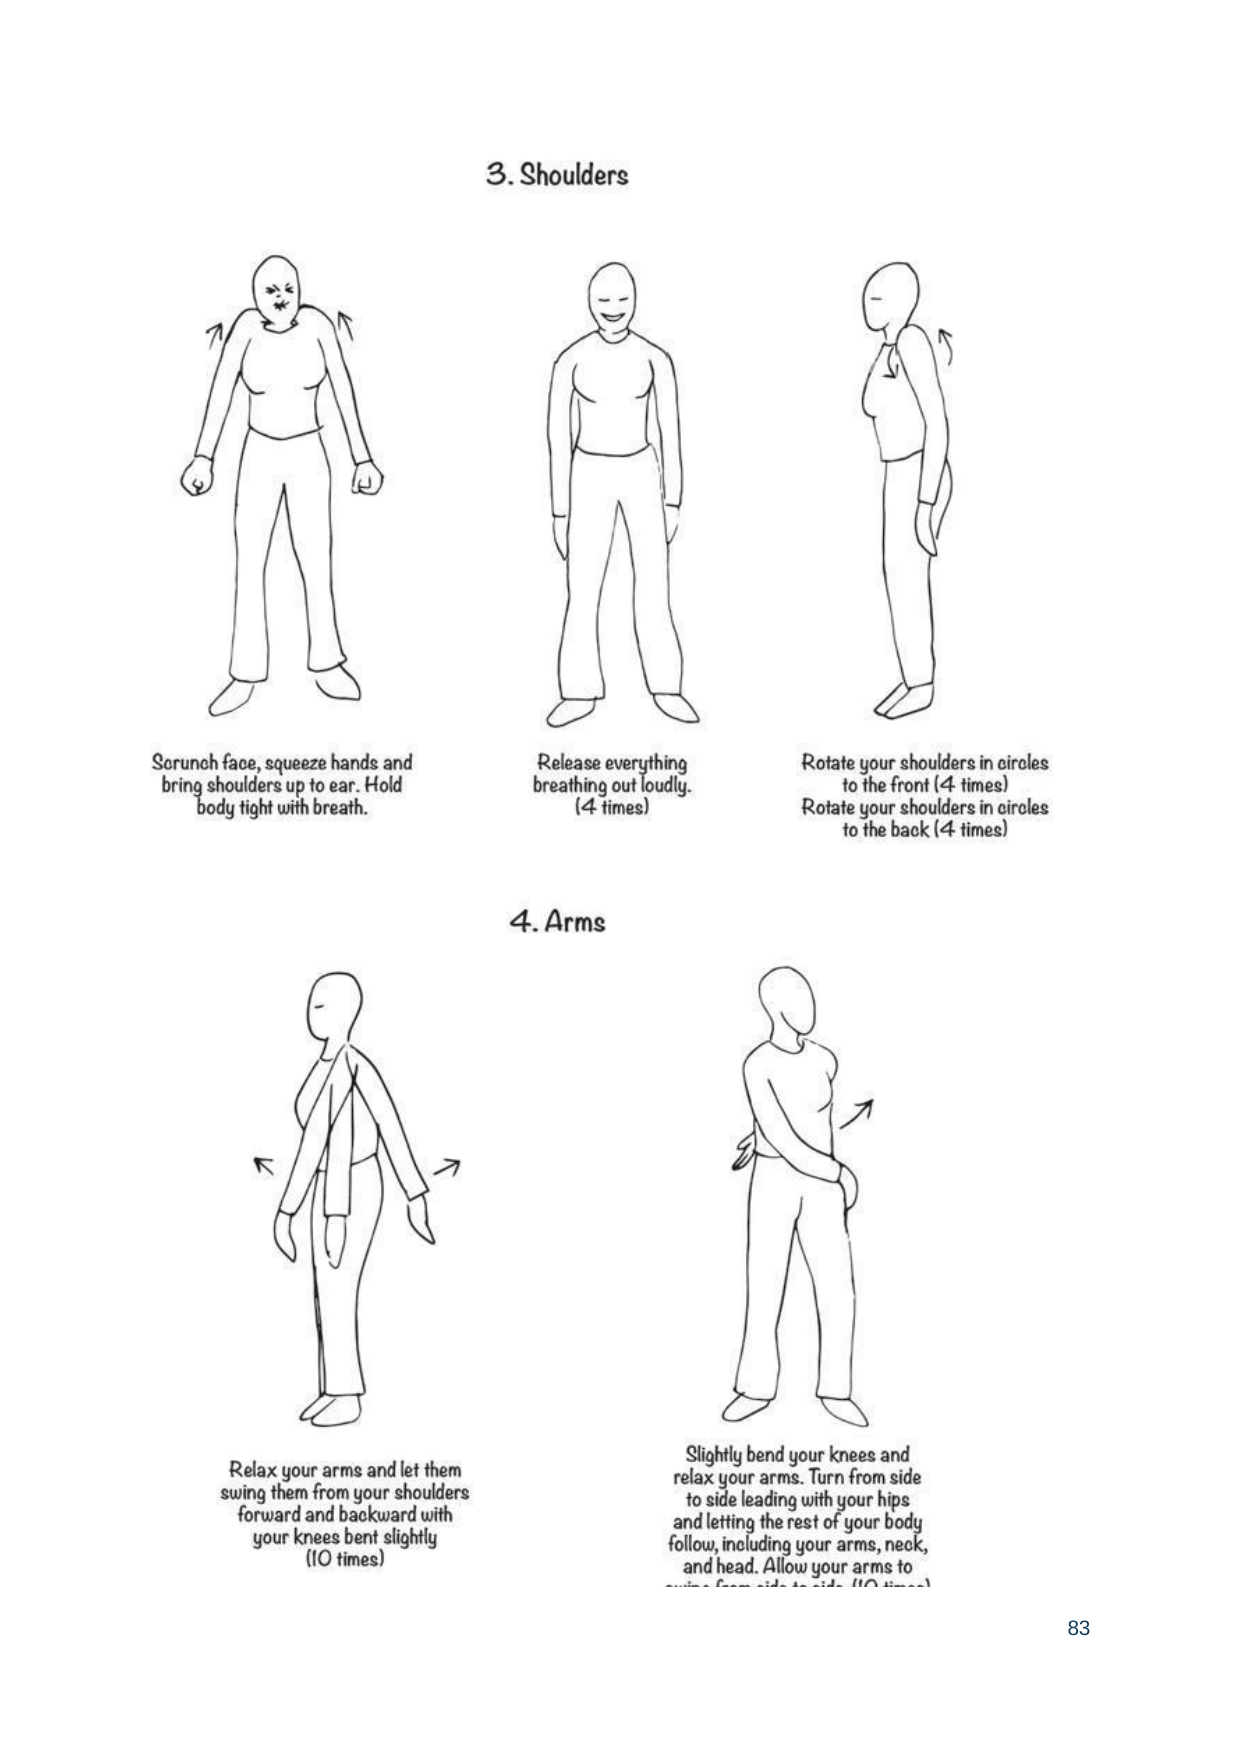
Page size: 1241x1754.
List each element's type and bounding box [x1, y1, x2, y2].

picture [150, 150, 1053, 1587]
